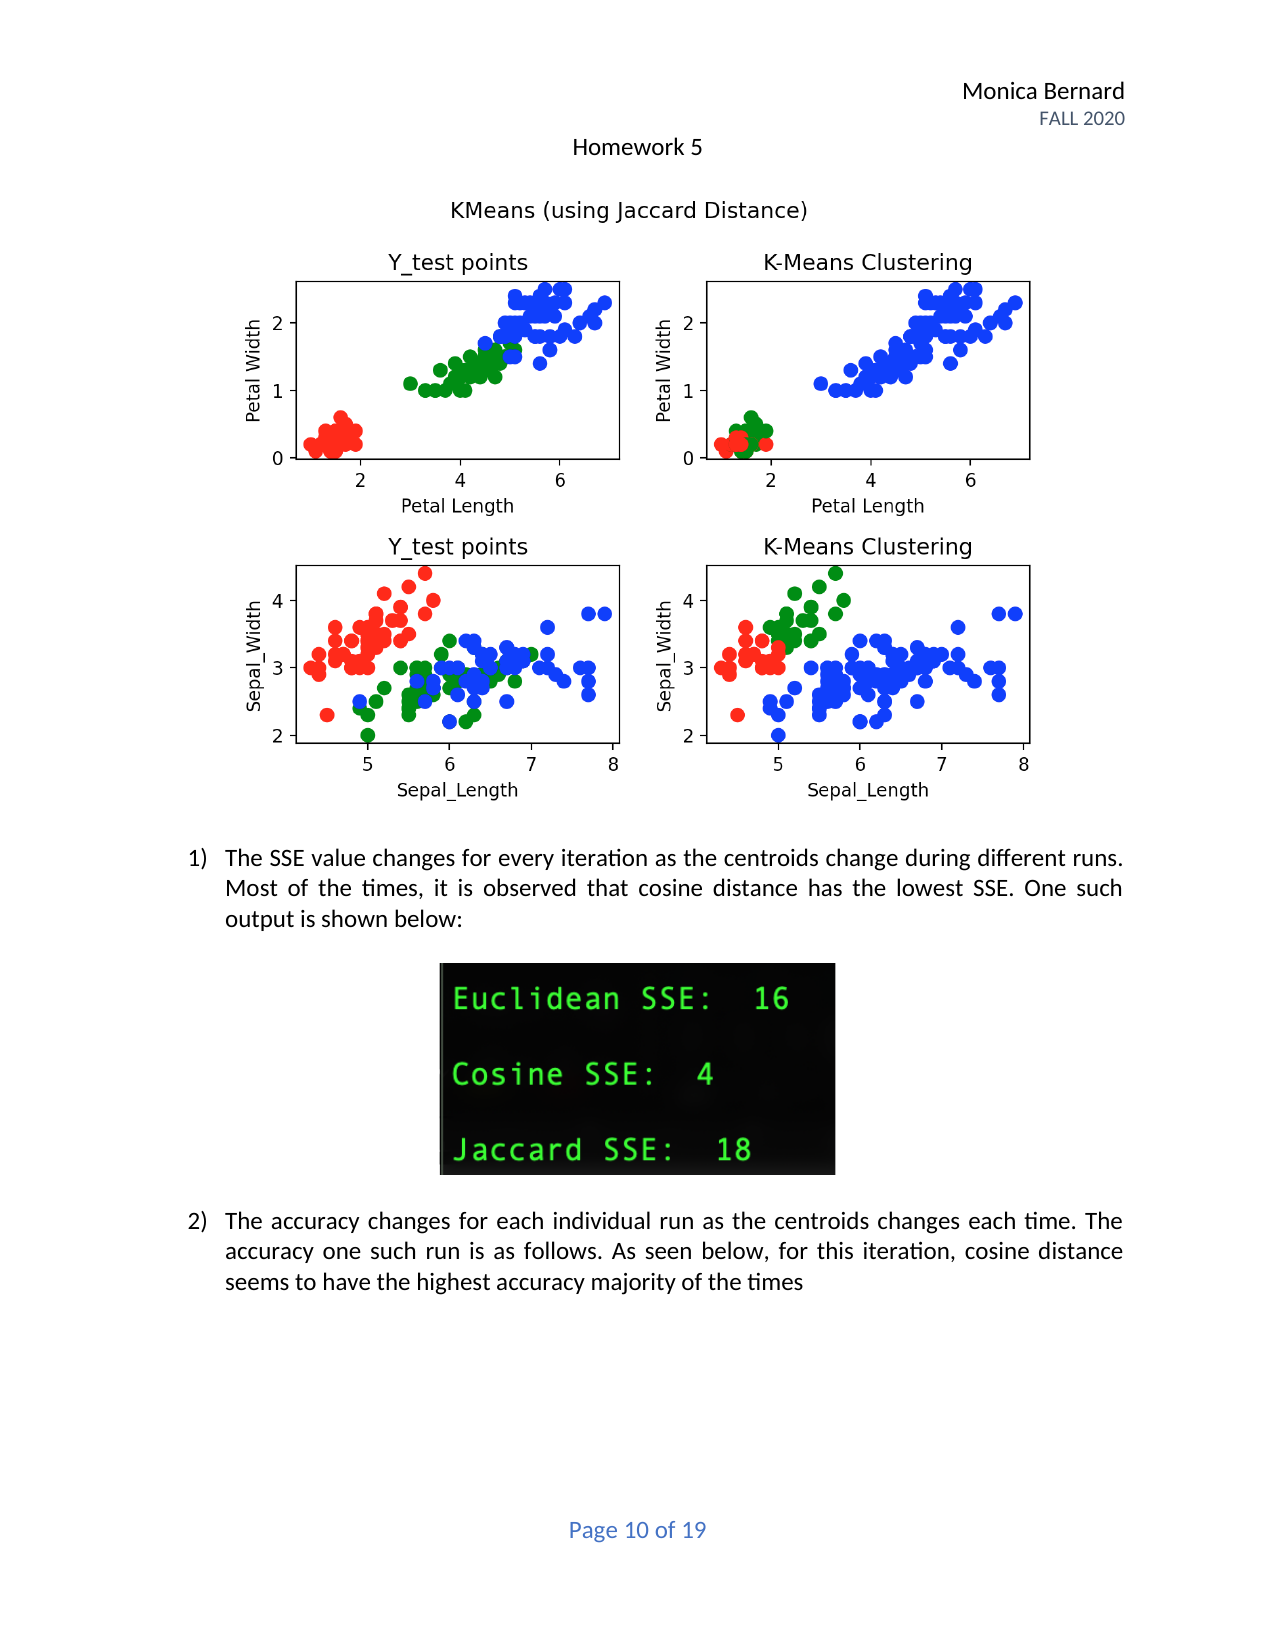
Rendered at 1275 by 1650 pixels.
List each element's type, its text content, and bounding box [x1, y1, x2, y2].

list The accuracy changes for each individual run as the centroids changes each time. The accuracy one such run is as follows. As seen below, for this iteration, cosine distance seems to have the highest accuracy majority of the times [187, 1205, 1125, 1296]
picture [227, 192, 1048, 812]
picture [439, 963, 836, 1175]
list The SSE value changes for every iteration as the centroids change during different runs. Most of the times, it is observed that cosine distance has the lowest SSE. One such output is shown below: [187, 842, 1125, 933]
